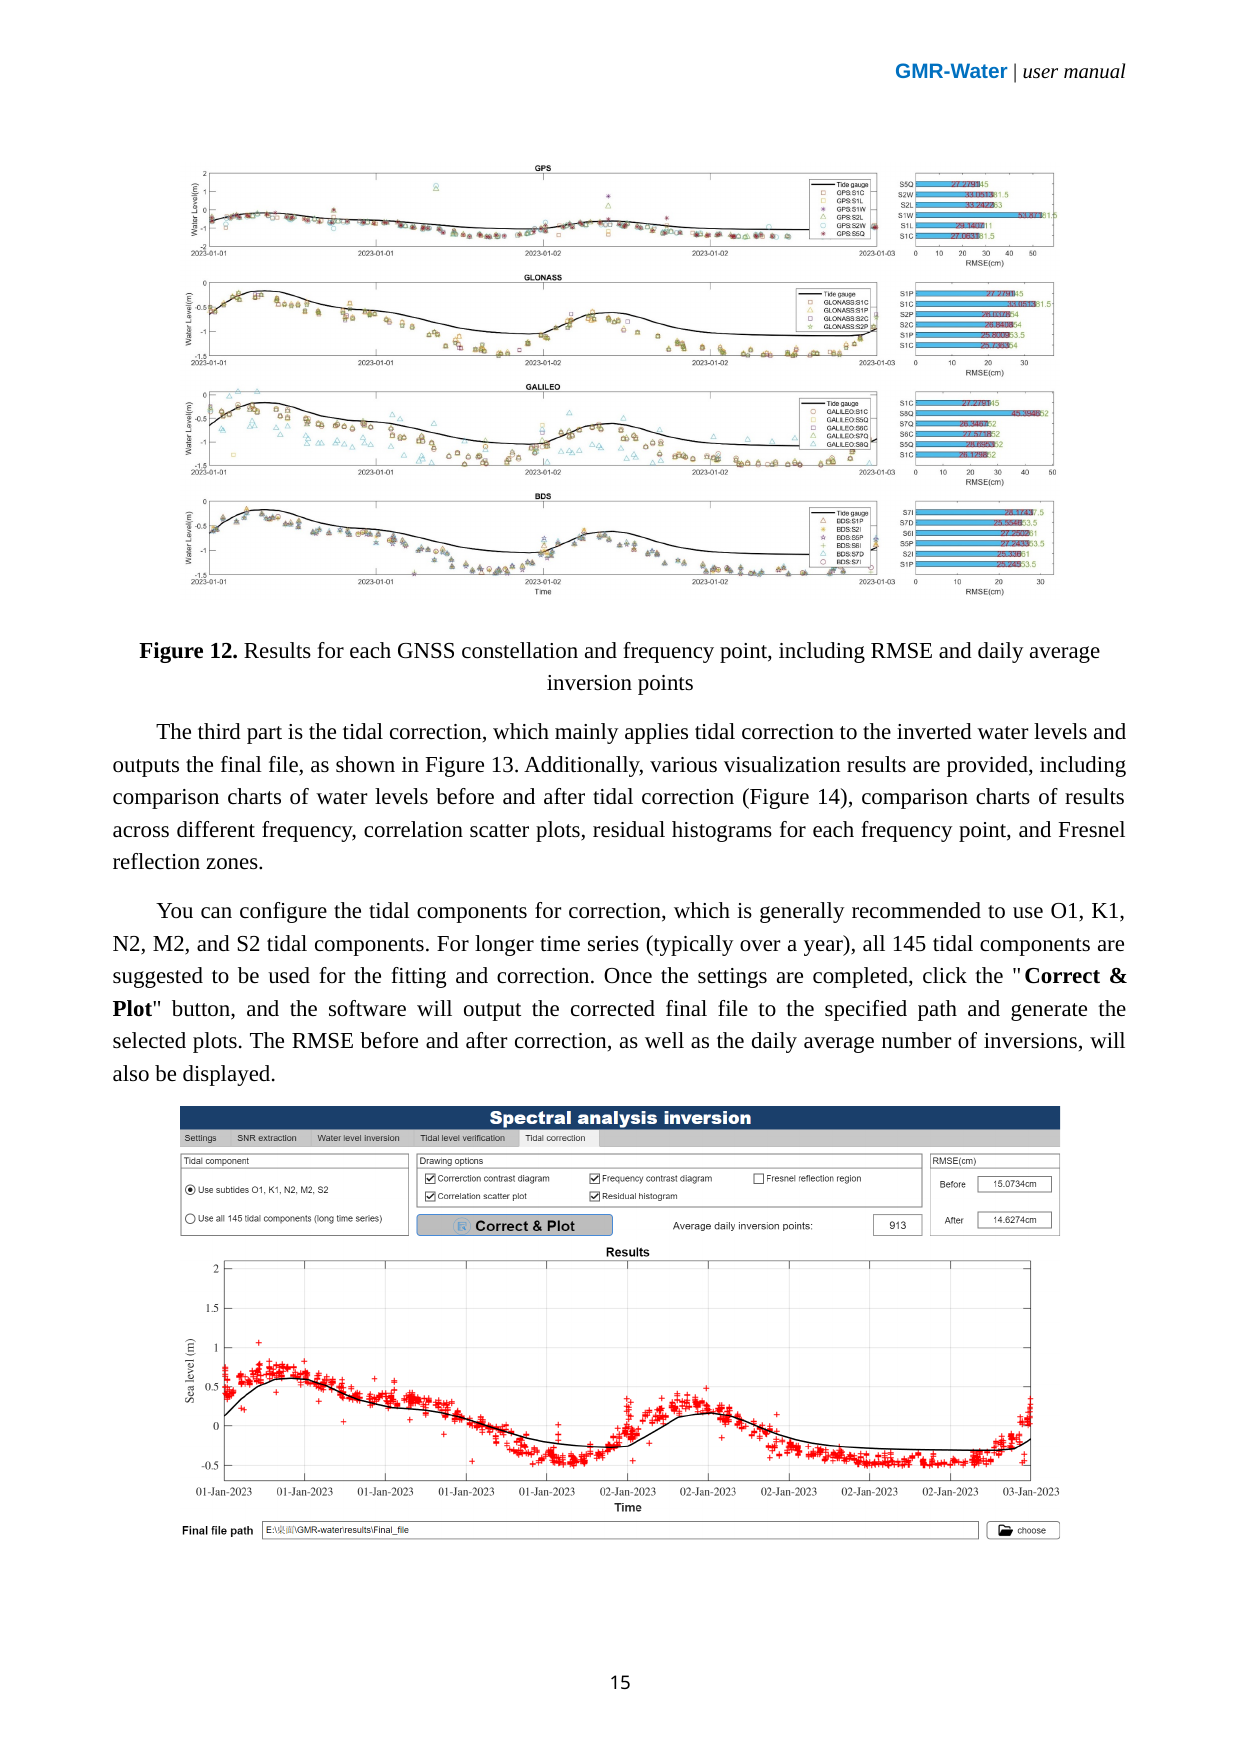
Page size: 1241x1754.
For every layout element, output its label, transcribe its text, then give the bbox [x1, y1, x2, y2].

text Figure 12. Results for each GNSS constellation and frequency point, including RMSE and daily average inversion points [112, 634, 1128, 699]
picture [180, 162, 1060, 600]
picture [180, 1106, 1060, 1540]
text The third part is the tidal correction, which mainly applies tidal correction to the inverted water levels and outputs the final file, as shown in Figure 13. Additionally, various visualization results are provided, including comparison charts of water levels before and after tidal correction (Figure 14), comparison charts of results across different frequency, correlation scatter plots, residual histograms for each frequency point, and Fresnel reflection zones. [112, 715, 1128, 878]
text You can configure the tidal components for correction, which is generally recommended to use O1, K1, N2, M2, and S2 tidal components. For longer time series (typically over a year), all 145 tidal components are suggested to be used for the fitting and correction. Once the settings are completed, click the "Correct & Plot" button, and the software will output the corrected final file to the specified path and generate the selected plots. The RMSE before and after correction, as well as the daily average number of inversions, will also be displayed. [112, 894, 1128, 1089]
